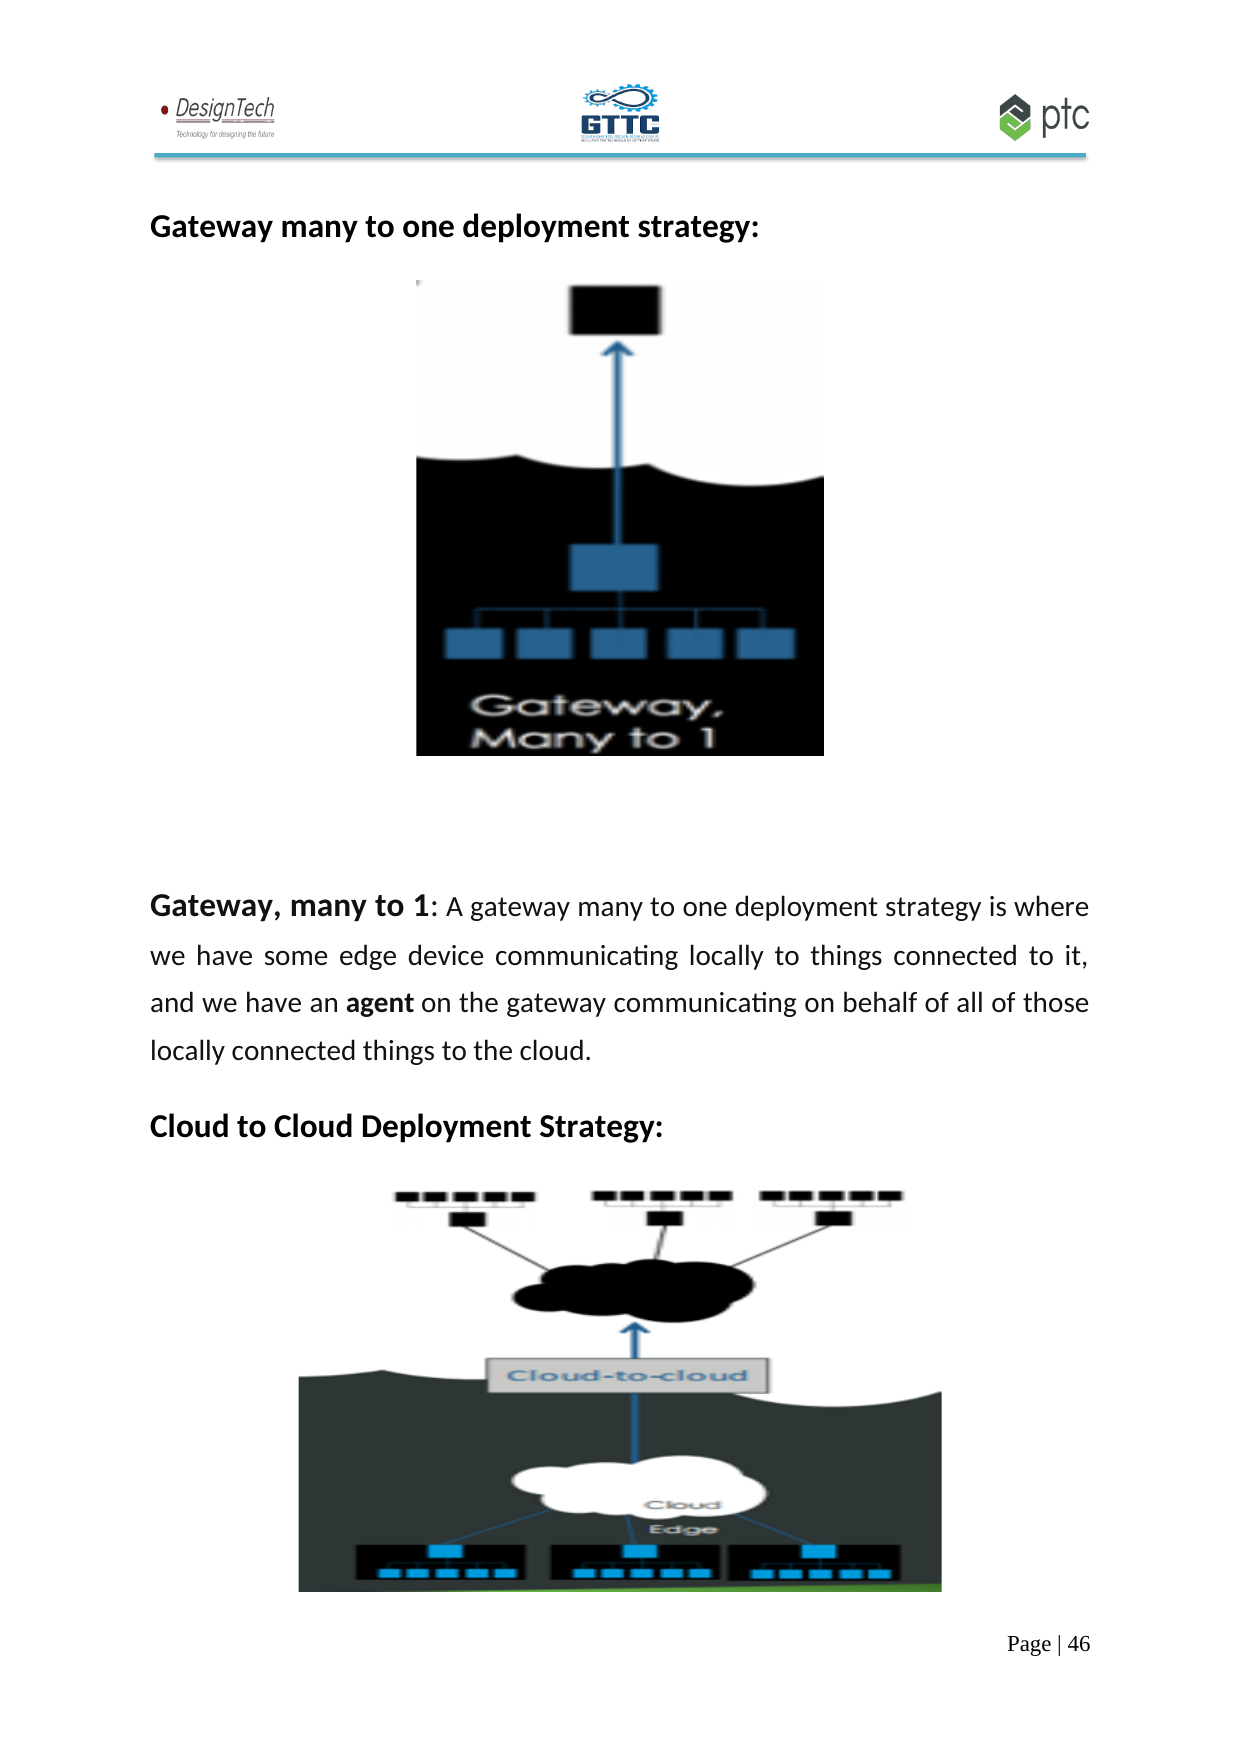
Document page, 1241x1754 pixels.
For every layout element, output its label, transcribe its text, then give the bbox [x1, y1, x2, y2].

text Cloud to Cloud Deployment Strategy: [150, 1105, 1090, 1146]
picture [150, 73, 1091, 164]
picture [298, 1172, 942, 1592]
picture [416, 280, 824, 756]
text Gateway, many to 1: A gateway many to one deployment strategy is where we have some edge device communicating locally to things connected to it, and we have an agent on the gateway communicating on behalf of all of those locally connected things to the cloud. [150, 878, 1090, 1067]
text Gateway many to one deployment strategy: [150, 204, 1090, 245]
